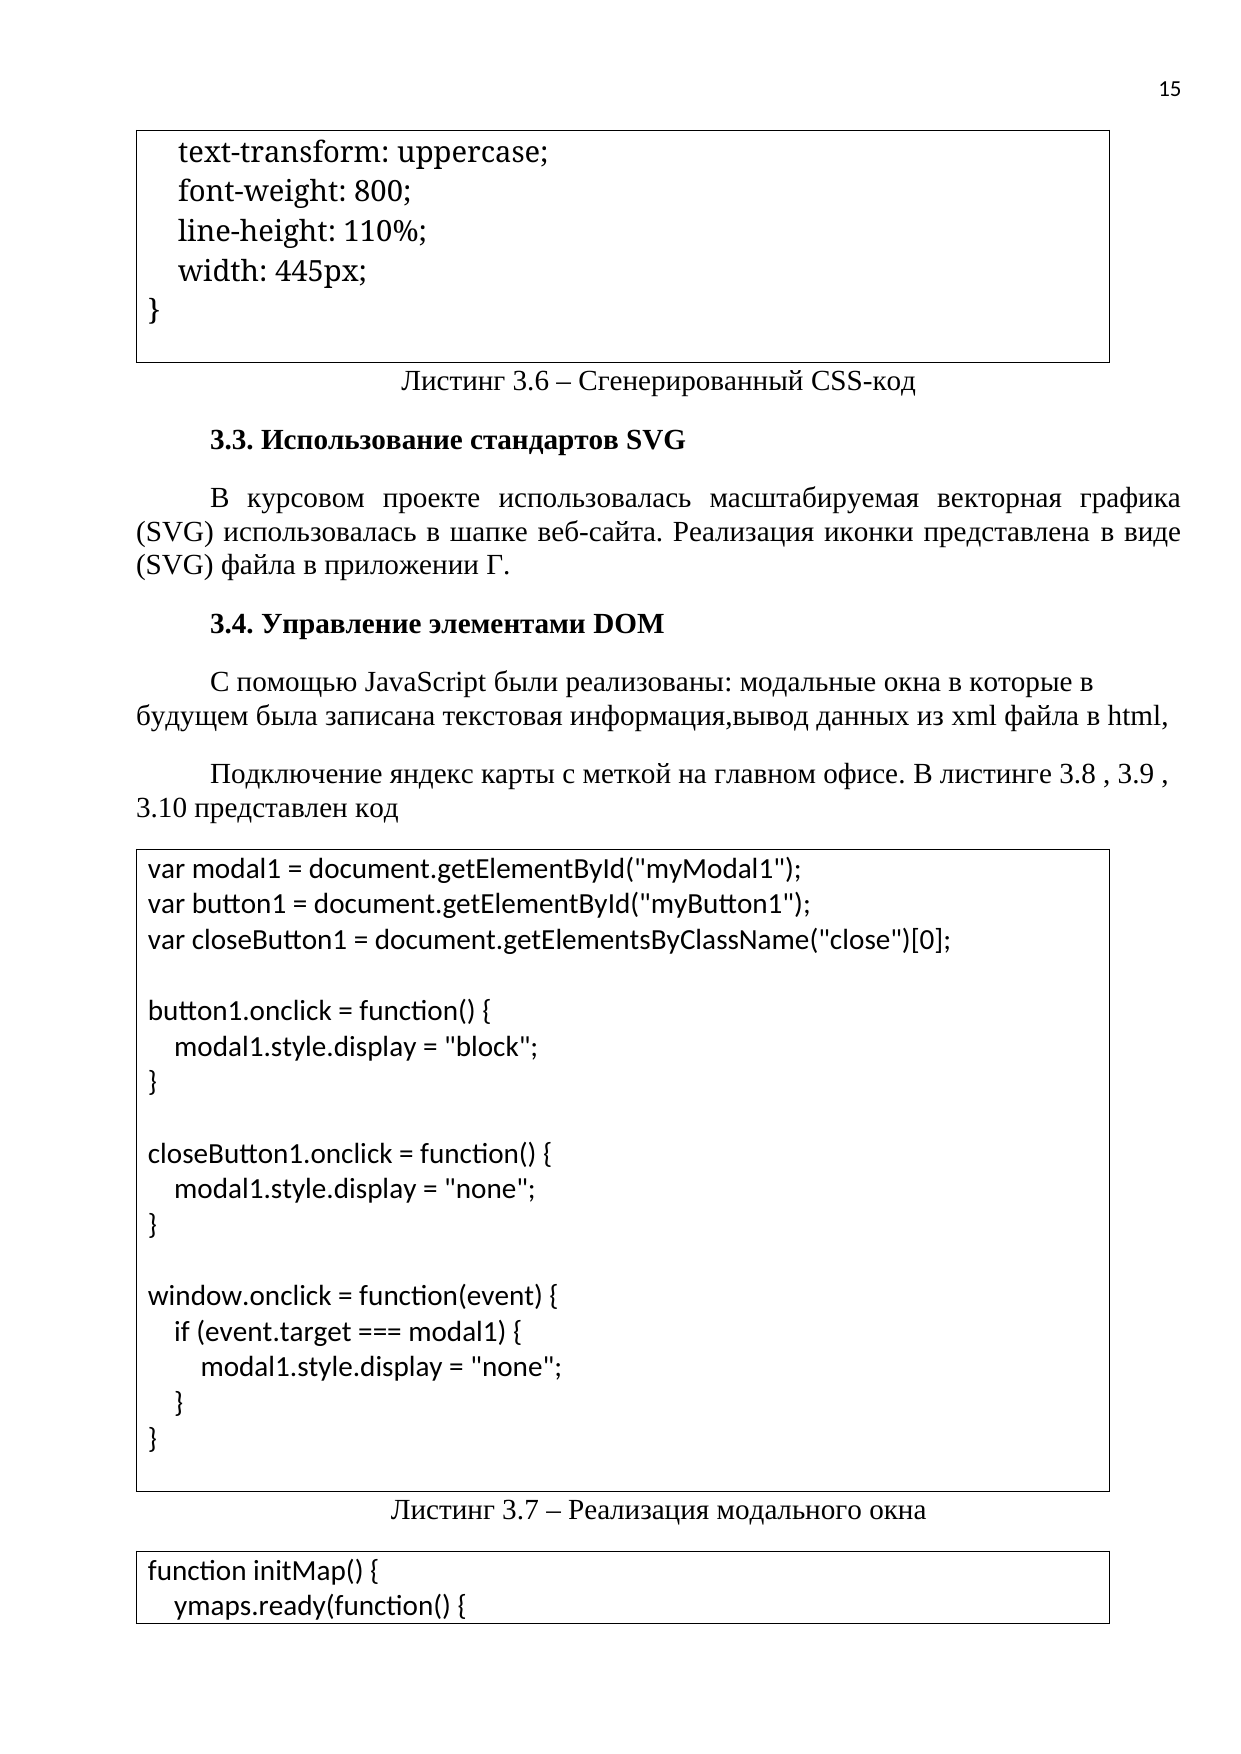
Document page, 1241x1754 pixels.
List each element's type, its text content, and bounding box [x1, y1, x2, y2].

text Подключение яндекс карты с меткой на главном офисе. В листинге 3.8 , 3.9 , 3.10 представлен код [136, 757, 1181, 824]
table_header var modal1 = document.getElementById("myModal1"); var button1 = document.getElementById("myButton1"); var closeButton1 = document.getElementsByClassName("close")[0]; button1.onclick = function() { modal1.style.display = "block"; } closeButton1.onclick = function() { modal1.style.display = "none"; } window.onclick = function(event) { if (event.target === modal1) { modal1.style.display = "none"; } } [137, 850, 1109, 1491]
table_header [137, 131, 1109, 362]
text В курсовом проекте использовалась масштабируемая векторная графика (SVG) использовалась в шапке веб-сайта. Реализация иконки представлена в виде (SVG) файла в приложении Г. [136, 480, 1181, 581]
text Листинг 3.6 – Сгенерированный CSS-код [136, 363, 1181, 397]
subtitle 3.4. Управление элементами DOM [136, 606, 1181, 639]
text Листинг 3.7 – Реализация модального окна [136, 1492, 1181, 1526]
subtitle 3.3. Использование стандартов SVG [136, 422, 1181, 455]
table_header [137, 1552, 1109, 1623]
text C помощью JavaScript были реализованы: модальные окна в которые в будущем была записана текстовая информация,вывод данных из xml файла в html, [136, 664, 1181, 732]
